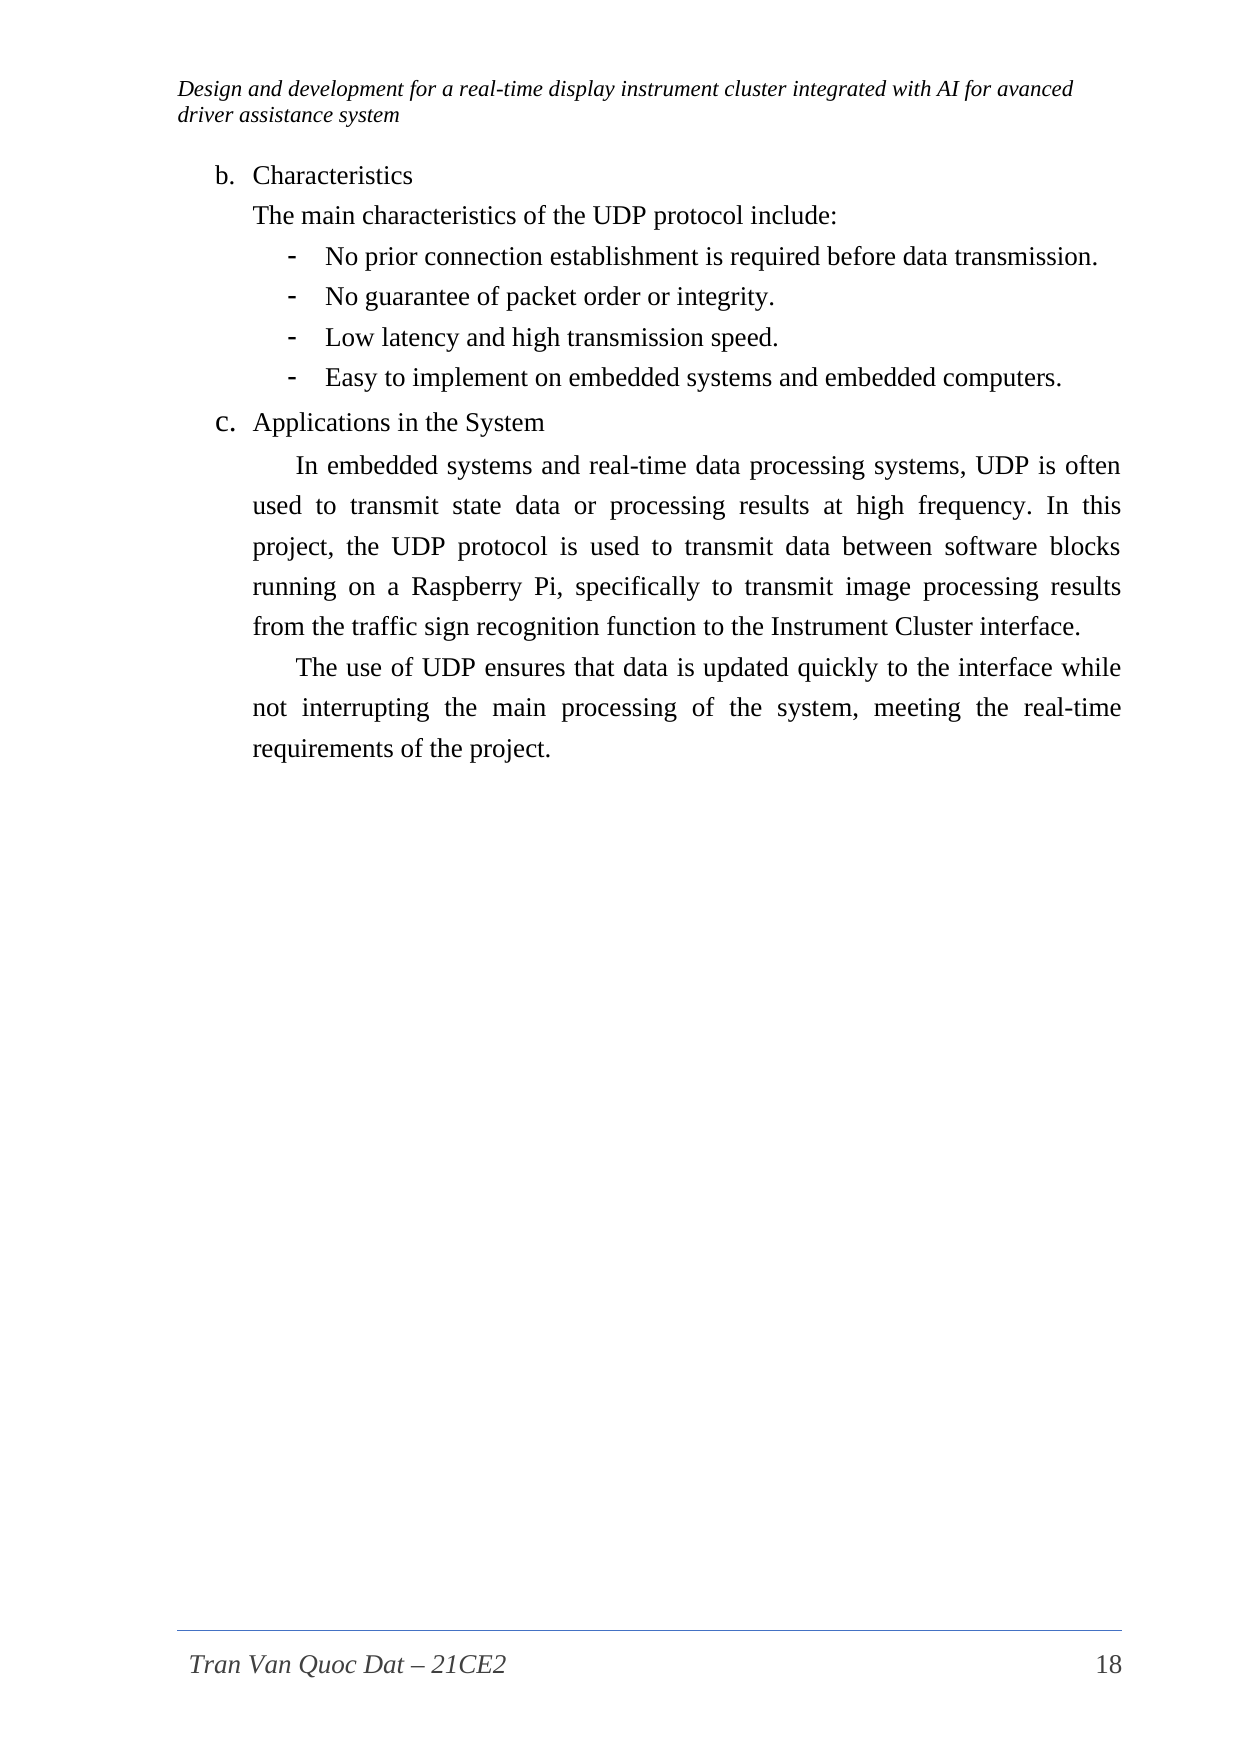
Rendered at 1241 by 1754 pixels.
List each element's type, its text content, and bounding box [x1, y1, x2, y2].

list Characteristics [215, 159, 1122, 190]
list The use of UDP ensures that data is updated quickly to the interface while not interrupting the main processing of the system, meeting the real-time requirements of the project. [252, 651, 1122, 763]
list In embedded systems and real-time data processing systems, UDP is often used to transmit state data or processing results at high frequency. In this project, the UDP protocol is used to transmit data between software blocks running on a Raspberry Pi, specifically to transmit image processing results from the traffic sign recognition function to the Instrument Cluster interface. [252, 449, 1122, 642]
list The main characteristics of the UDP protocol include: [252, 199, 1122, 230]
list Applications in the System [215, 402, 1122, 438]
list No prior connection establishment is required before data transmission. [287, 240, 1122, 271]
list No guarantee of packet order or integrity. [287, 280, 1122, 312]
list Easy to implement on embedded systems and embedded computers. [287, 362, 1122, 393]
list Low latency and high transmission speed. [287, 321, 1122, 352]
